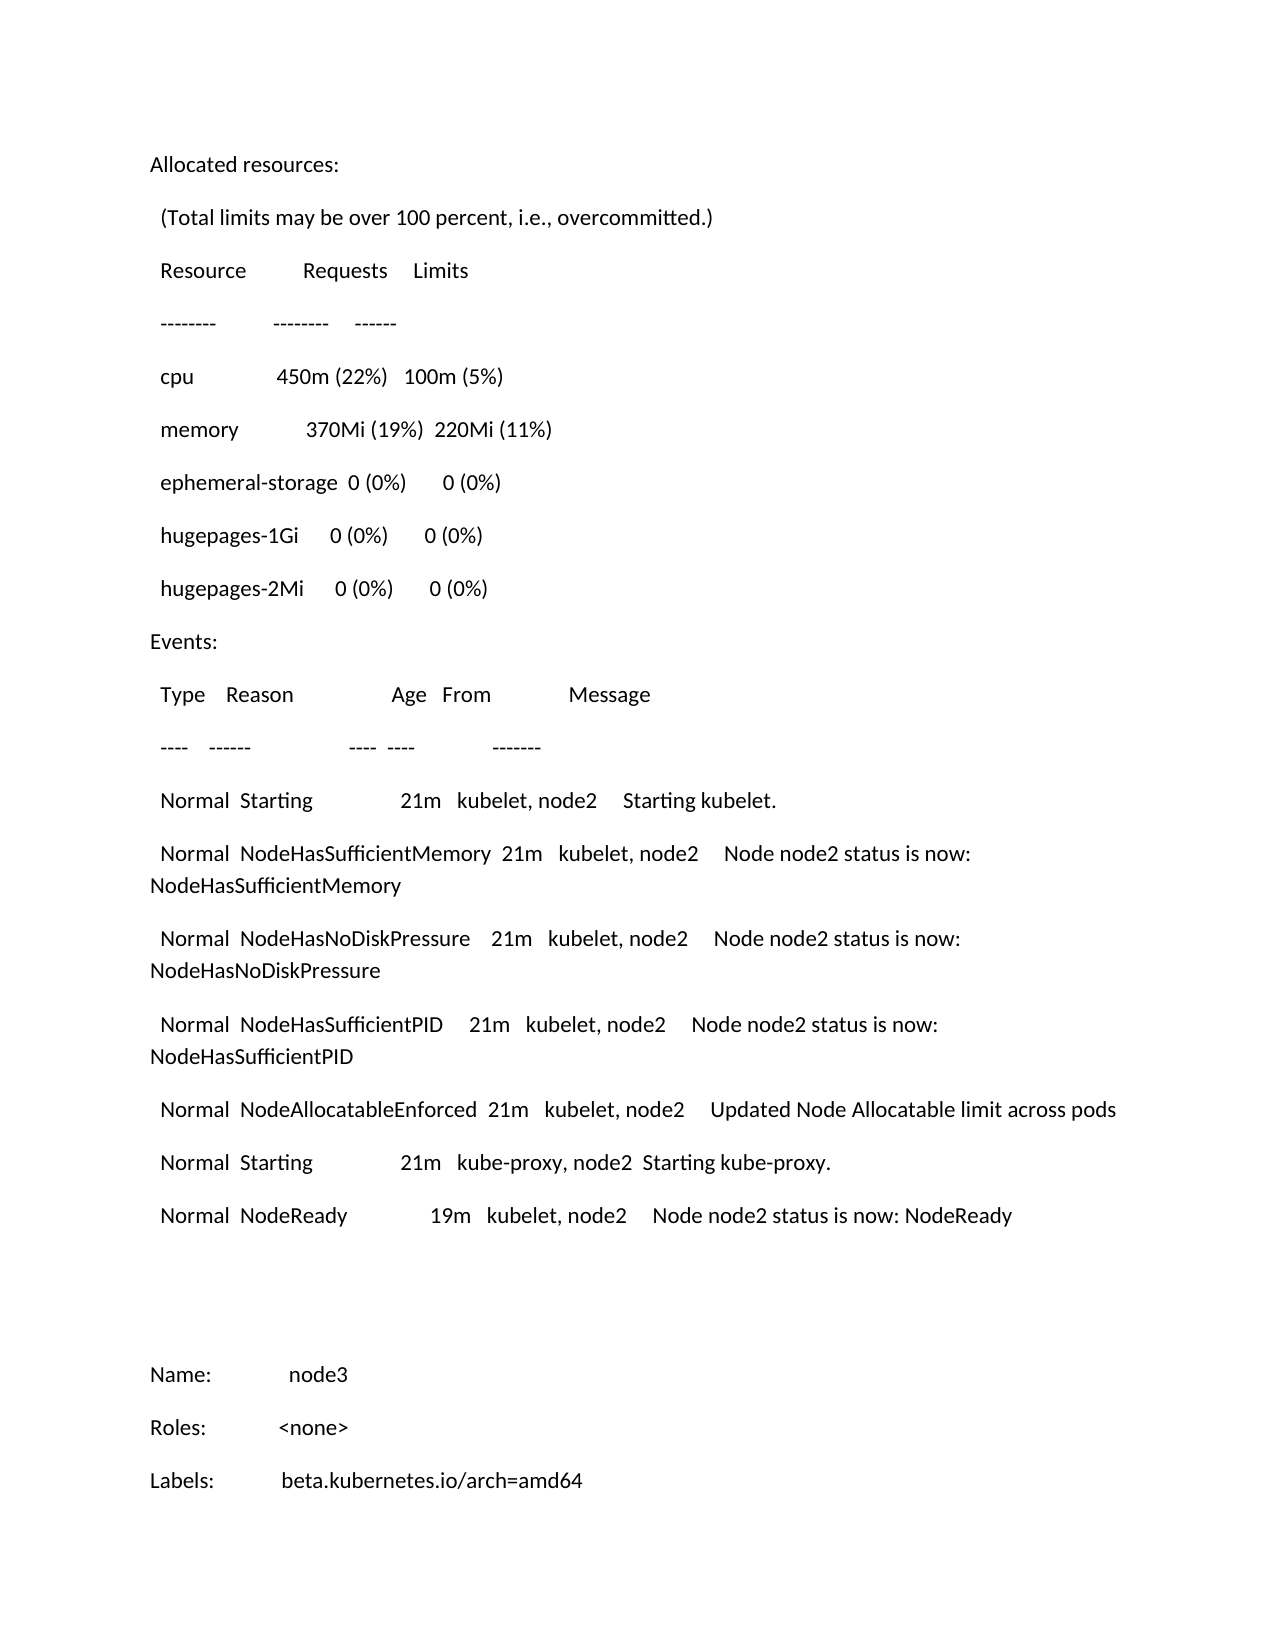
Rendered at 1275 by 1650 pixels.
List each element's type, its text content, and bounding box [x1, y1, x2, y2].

text hugepages-2Mi 0 (0%) 0 (0%) [150, 574, 1125, 602]
text Roles: <none> [150, 1413, 1125, 1441]
text Normal NodeHasSufficientPID 21m kubelet, node2 Node node2 status is now: NodeHasSufficientPID [150, 1010, 1125, 1070]
text Normal Starting 21m kubelet, node2 Starting kubelet. [150, 786, 1125, 814]
text Normal NodeAllocatableEnforced 21m kubelet, node2 Updated Node Allocatable limit across pods [150, 1095, 1125, 1123]
text ---- ------ ---- ---- ------- [150, 733, 1125, 761]
text memory 370Mi (19%) 220Mi (11%) [150, 415, 1125, 443]
text Normal NodeHasNoDiskPressure 21m kubelet, node2 Node node2 status is now: NodeHasNoDiskPressure [150, 924, 1125, 985]
text Events: [150, 627, 1125, 655]
text Name: node3 [150, 1360, 1125, 1388]
text Type Reason Age From Message [150, 680, 1125, 708]
text Labels: beta.kubernetes.io/arch=amd64 [150, 1466, 1125, 1494]
text Normal NodeHasSufficientMemory 21m kubelet, node2 Node node2 status is now: NodeHasSufficientMemory [150, 839, 1125, 899]
text Resource Requests Limits [150, 256, 1125, 284]
text Normal Starting 21m kube-proxy, node2 Starting kube-proxy. [150, 1148, 1125, 1176]
text Normal NodeReady 19m kubelet, node2 Node node2 status is now: NodeReady [150, 1201, 1125, 1229]
text -------- -------- ------ [150, 309, 1125, 337]
text ephemeral-storage 0 (0%) 0 (0%) [150, 468, 1125, 496]
text (Total limits may be over 100 percent, i.e., overcommitted.) [150, 203, 1125, 231]
text hugepages-1Gi 0 (0%) 0 (0%) [150, 521, 1125, 549]
text Allocated resources: [150, 150, 1125, 178]
text cpu 450m (22%) 100m (5%) [150, 362, 1125, 390]
